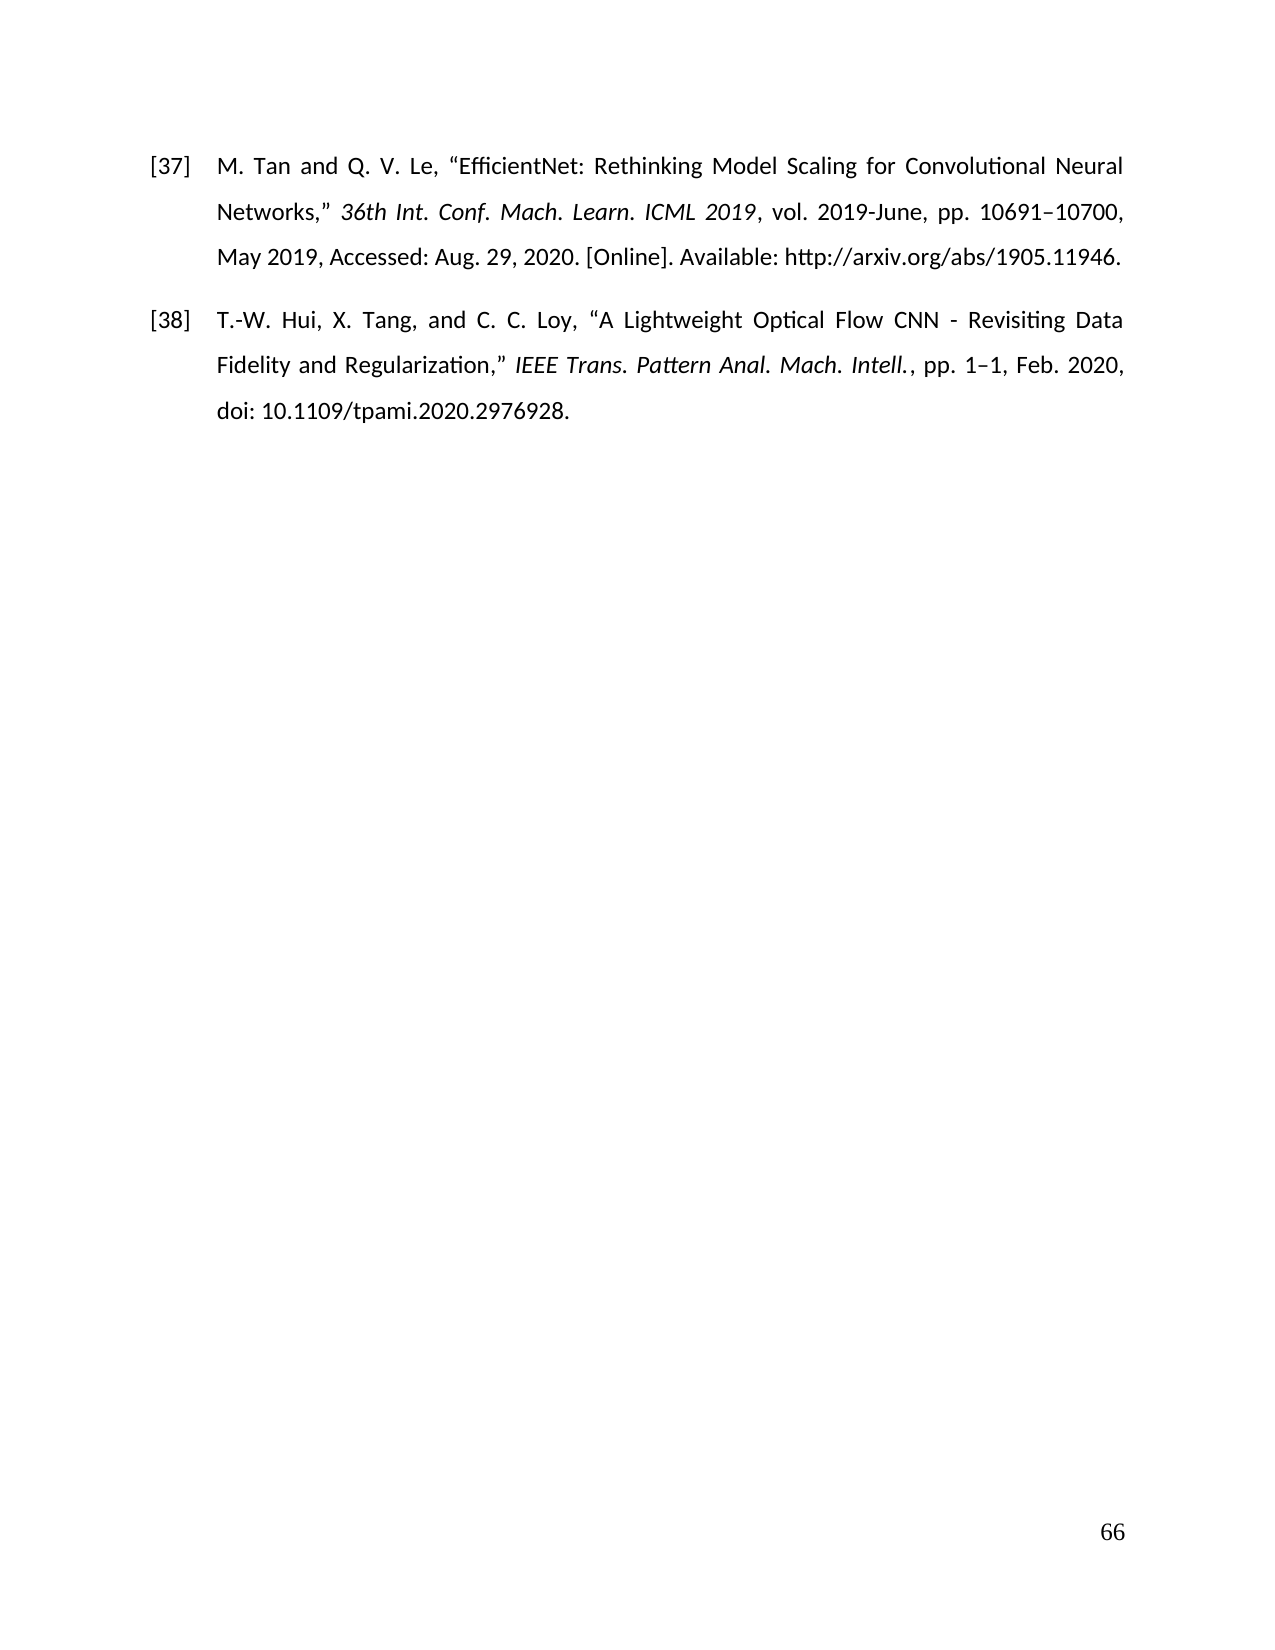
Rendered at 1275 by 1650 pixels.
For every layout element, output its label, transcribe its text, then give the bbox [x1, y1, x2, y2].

text [37] M. Tan and Q. V. Le, “EfficientNet: Rethinking Model Scaling for Convolutional Neural Networks,” 36th Int. Conf. Mach. Learn. ICML 2019, vol. 2019-June, pp. 10691–10700, May 2019, Accessed: Aug. 29, 2020. [Online]. Available: http://arxiv.org/abs/1905.11946. [150, 150, 1125, 272]
text [38] T.-W. Hui, X. Tang, and C. C. Loy, “A Lightweight Optical Flow CNN - Revisiting Data Fidelity and Regularization,” IEEE Trans. Pattern Anal. Mach. Intell., pp. 1–1, Feb. 2020, doi: 10.1109/tpami.2020.2976928. [150, 304, 1125, 426]
